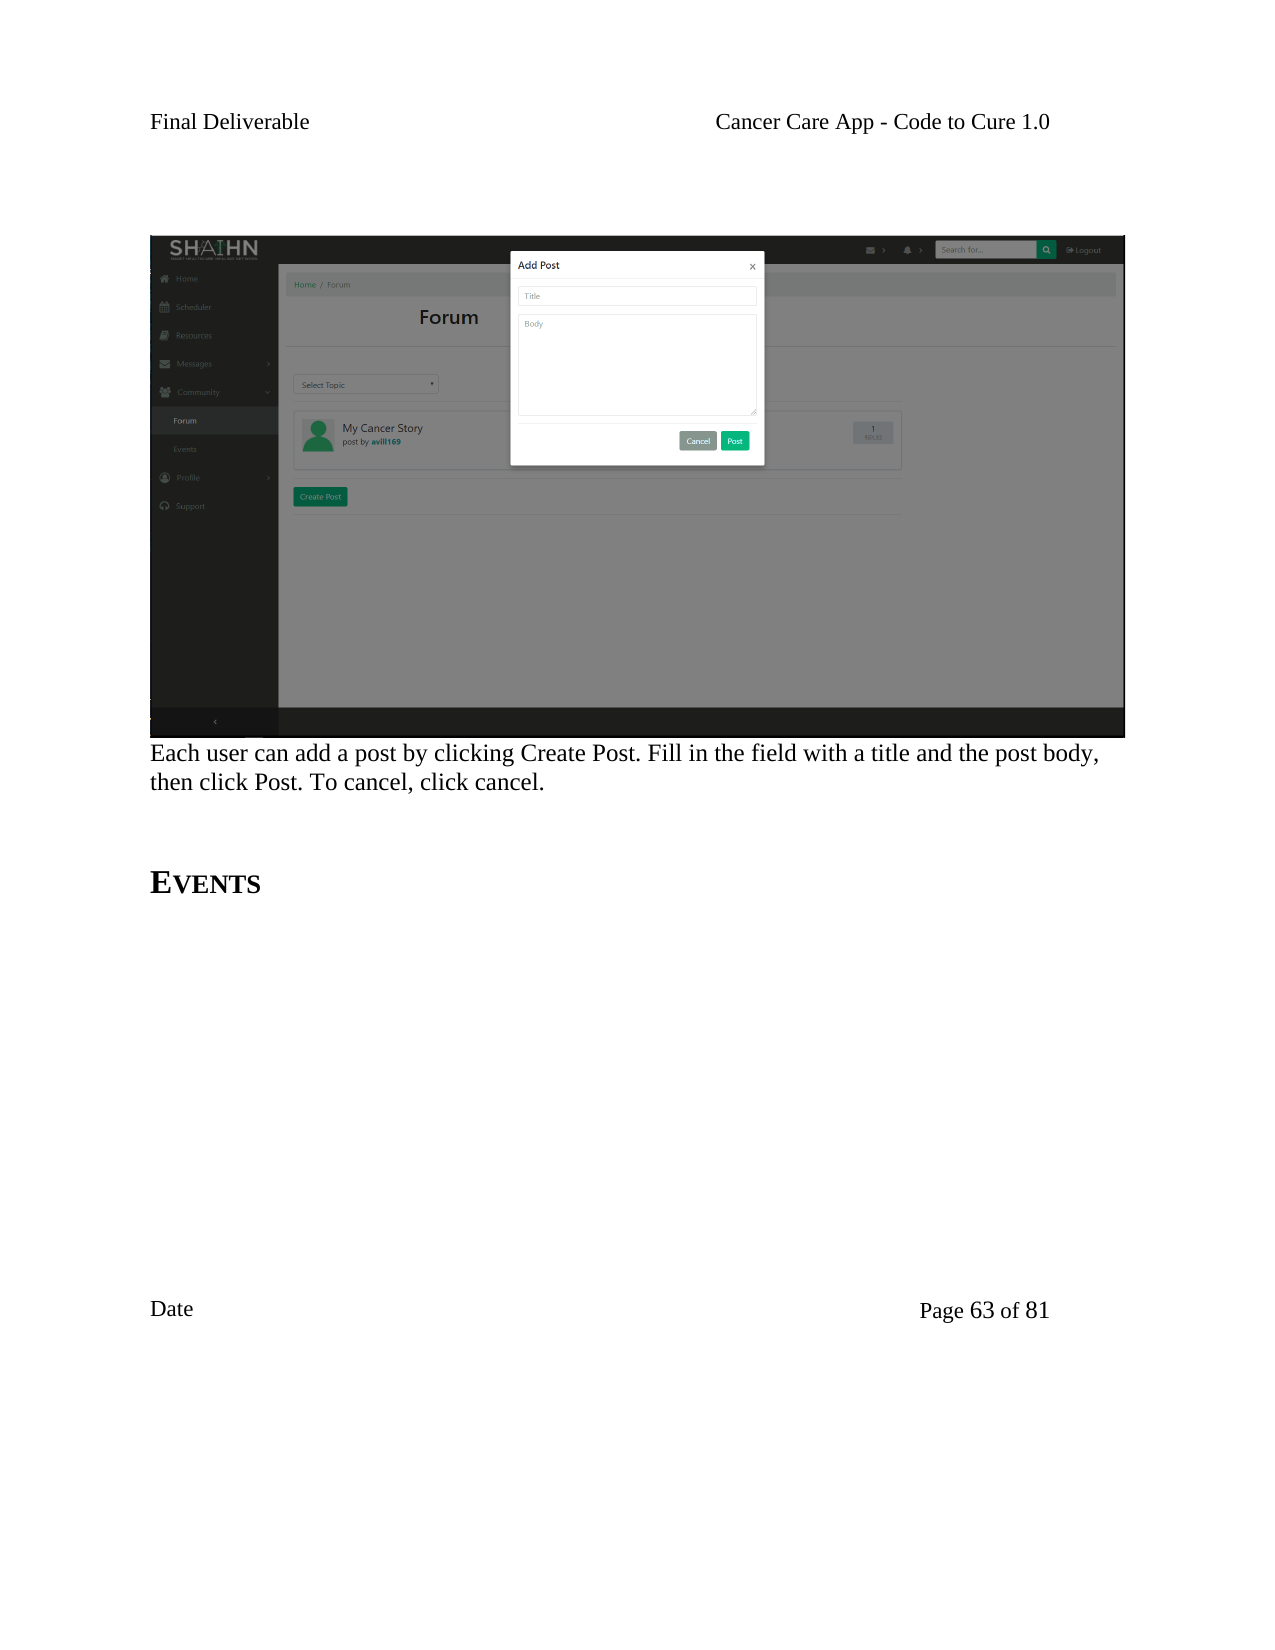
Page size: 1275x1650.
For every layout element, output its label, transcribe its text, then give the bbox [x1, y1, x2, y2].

picture [150, 235, 1125, 738]
text Events [150, 862, 1125, 901]
text Each user can add a post by clicking Create Post. Fill in the field with a title and the post body, then click Post. To cancel, click cancel. [150, 738, 1125, 795]
